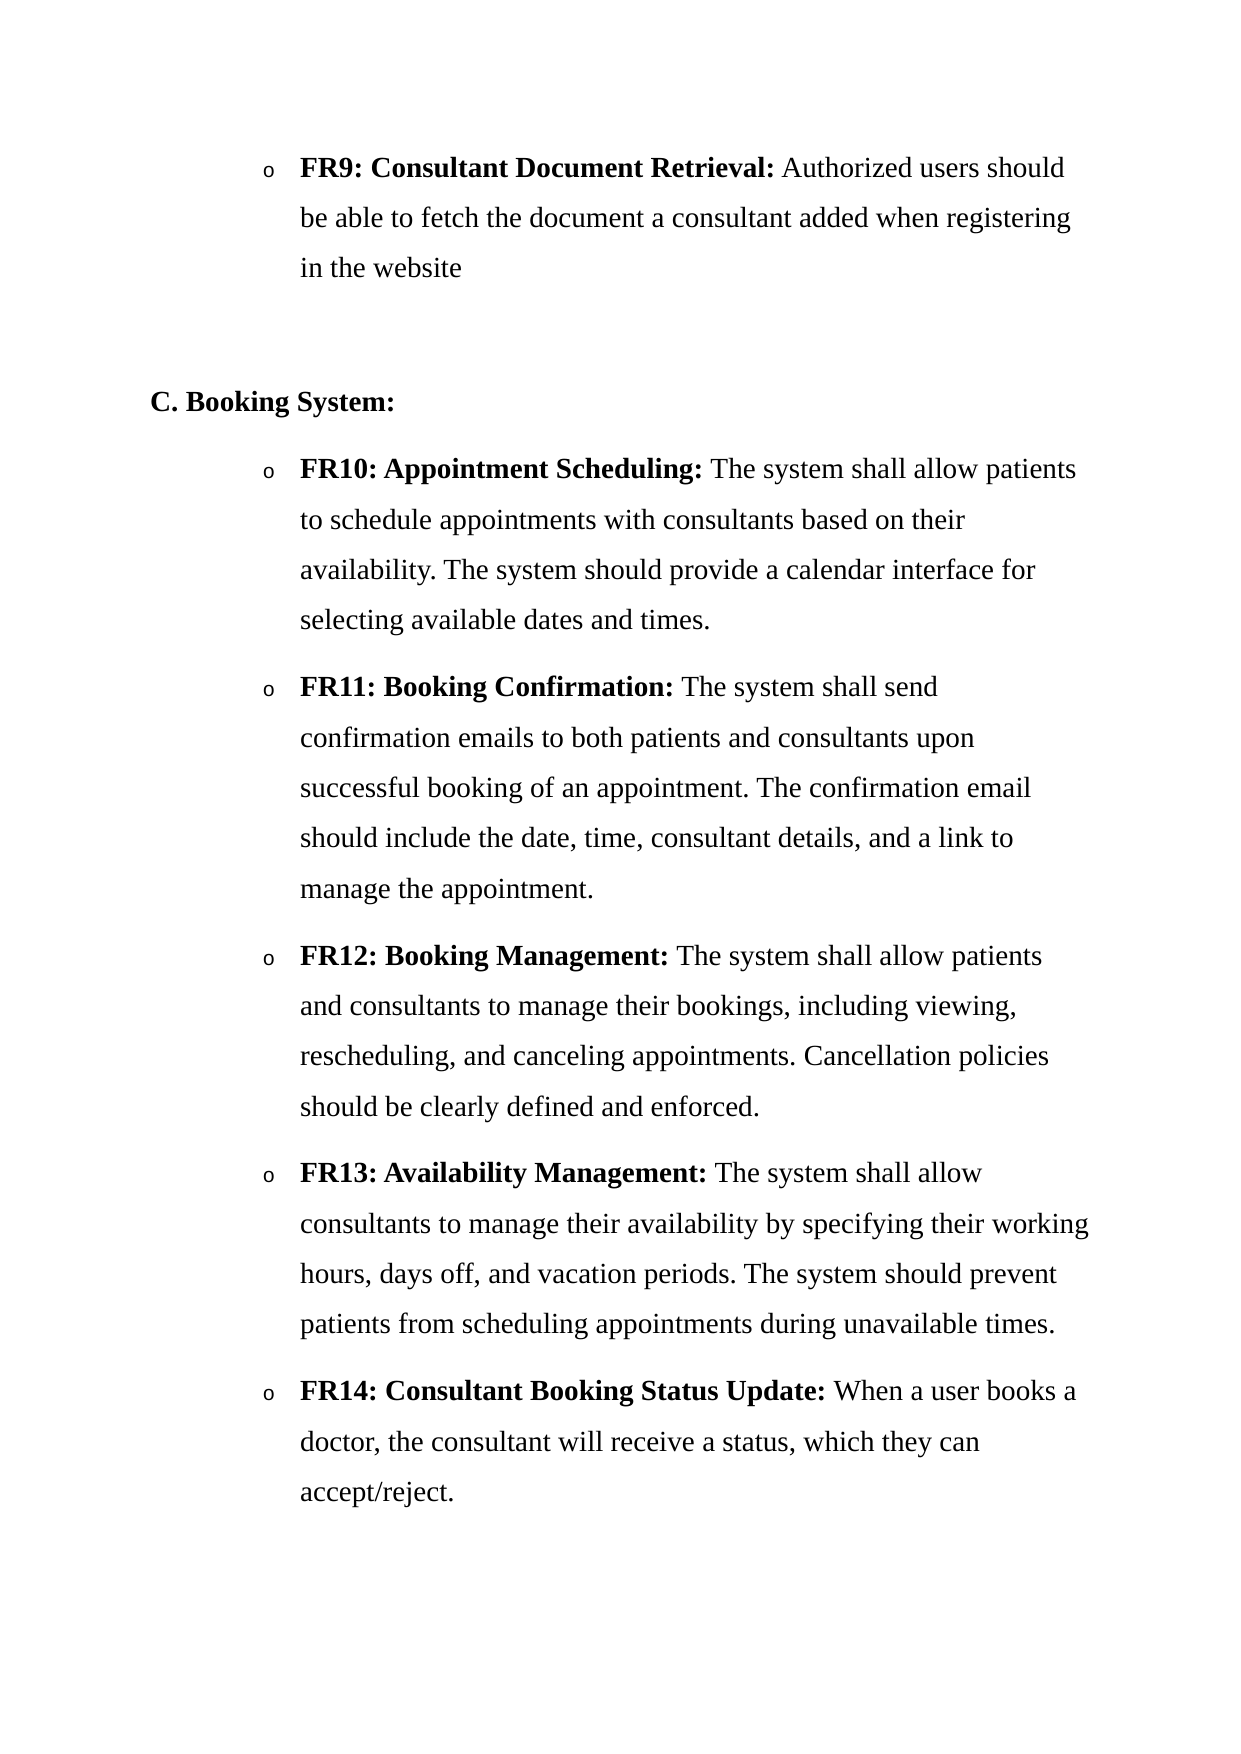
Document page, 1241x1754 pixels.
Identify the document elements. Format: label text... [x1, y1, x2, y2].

list FR11: Booking Confirmation: The system shall send confirmation emails to both patients and consultants upon successful booking of an appointment. The confirmation email should include the date, time, consultant details, and a link to manage the appointment. [262, 669, 1090, 904]
text C. Booking System: [150, 384, 1090, 418]
list FR13: Availability Management: The system shall allow consultants to manage their availability by specifying their working hours, days off, and vacation periods. The system should prevent patients from scheduling appointments during unavailable times. [262, 1156, 1090, 1340]
list FR9: Consultant Document Retrieval: Authorized users should be able to fetch the document a consultant added when registering in the website [262, 150, 1090, 284]
list FR12: Booking Management: The system shall allow patients and consultants to manage their bookings, including viewing, rescheduling, and canceling appointments. Cancellation policies should be clearly defined and enforced. [262, 938, 1090, 1122]
list FR14: Consultant Booking Status Update: When a user books a doctor, the consultant will receive a status, which they can accept/reject. [262, 1373, 1090, 1508]
list FR10: Appointment Scheduling: The system shall allow patients to schedule appointments with consultants based on their availability. The system should provide a calendar interface for selecting available dates and times. [262, 452, 1090, 636]
